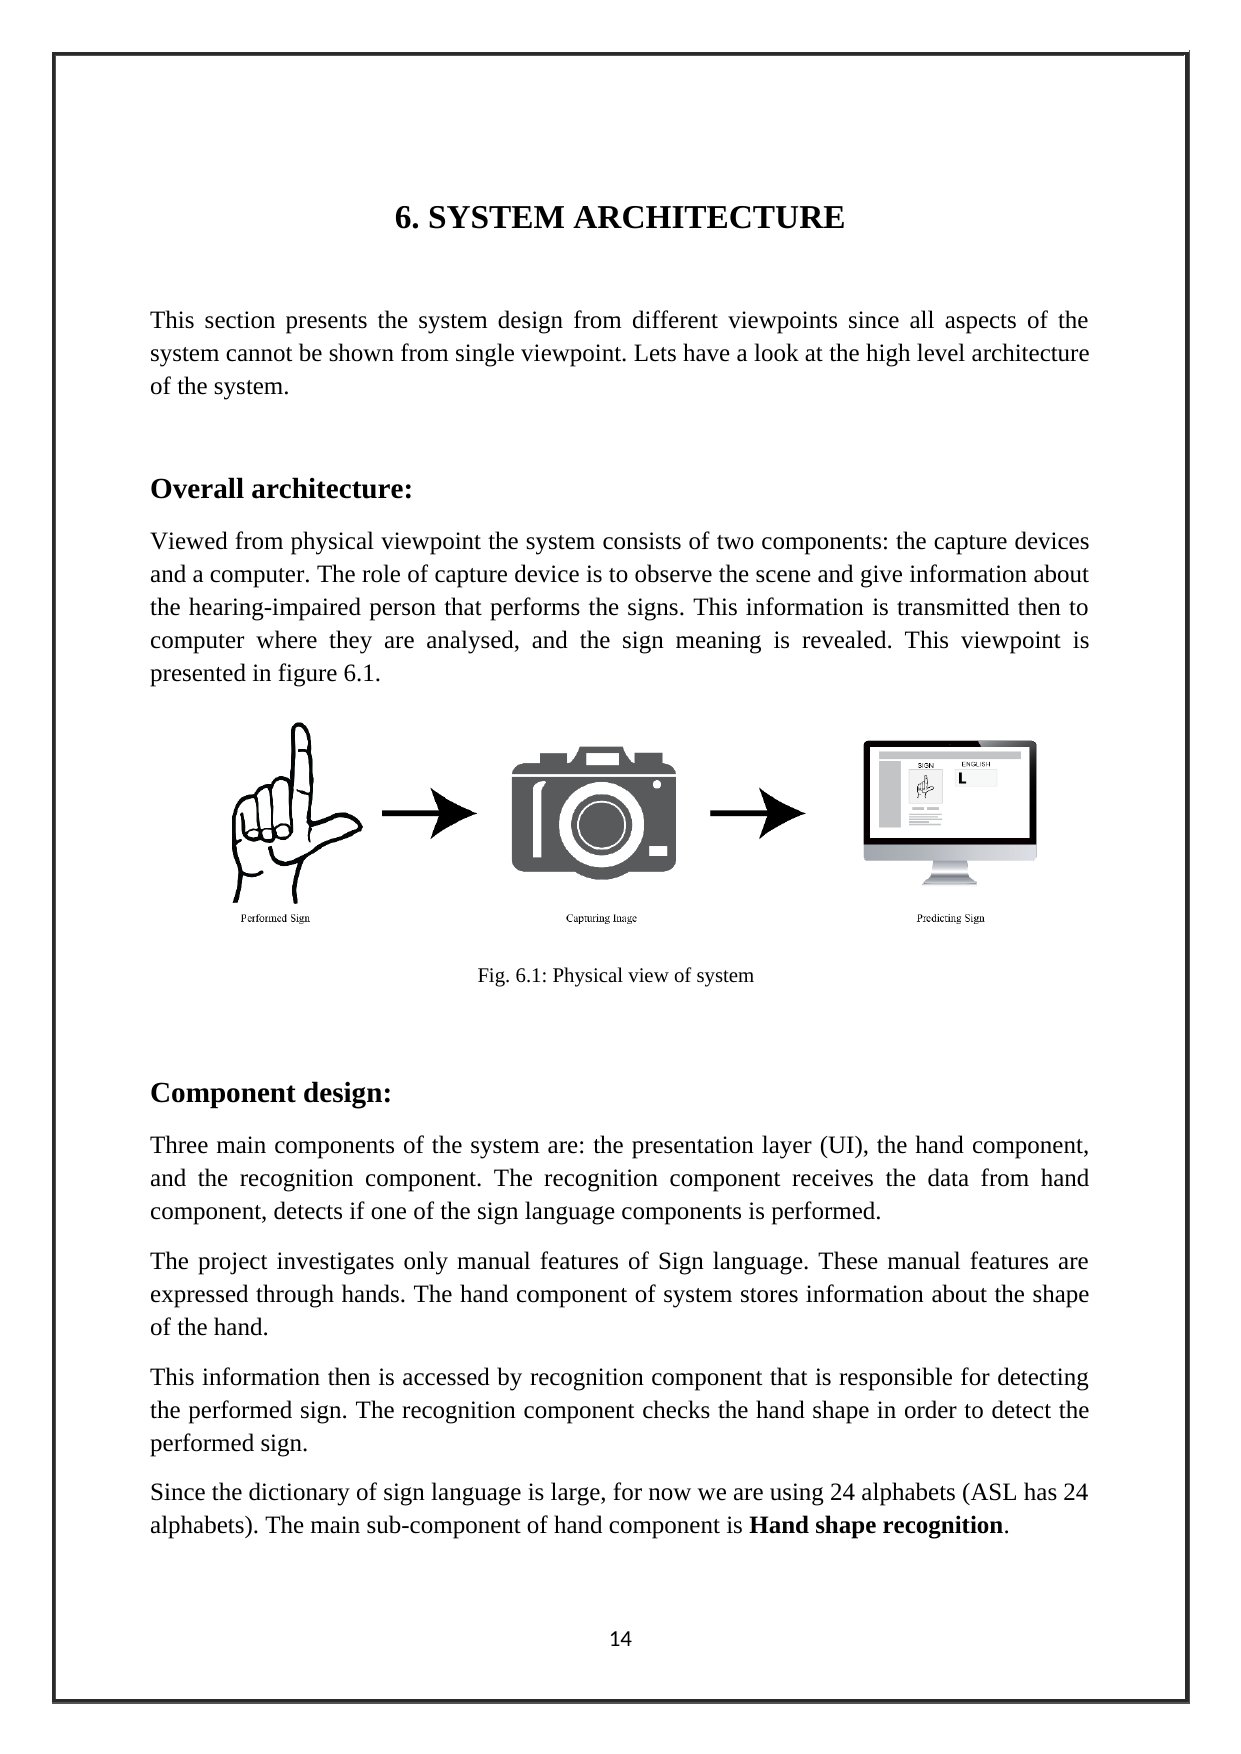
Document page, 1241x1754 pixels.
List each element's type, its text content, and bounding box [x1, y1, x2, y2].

text Overall architecture: [150, 471, 1090, 504]
text Component design: [150, 1075, 1090, 1109]
text Three main components of the system are: the presentation layer (UI), the hand component, and the recognition component. The recognition component receives the data from hand component, detects if one of the sign language components is performed. [150, 1130, 1090, 1225]
text 6. SYSTEM ARCHITECTURE [150, 198, 1090, 236]
text This section presents the system design from different viewpoints since all aspects of the system cannot be shown from single viewpoint. Lets have a look at the high level architecture of the system. [150, 305, 1090, 400]
text The project investigates only manual features of Sign language. These manual features are expressed through hands. The hand component of system stores information about the shape of the hand. [150, 1246, 1090, 1341]
text Viewed from physical viewpoint the system consists of two components: the capture devices and a computer. The role of capture device is to observe the scene and give information about the hearing-impaired person that performs the signs. This information is transmitted then to computer where they are analysed, and the sign meaning is revealed. This viewpoint is presented in figure 6.1. [150, 526, 1090, 687]
text Since the dictionary of sign language is large, for now we are using 24 alphabets (ASL has 24 alphabets). The main sub-component of hand component is Hand shape recognition. [150, 1477, 1090, 1539]
picture [154, 707, 1098, 951]
text This information then is accessed by recognition component that is responsible for detecting the performed sign. The recognition component checks the hand shape in order to detect the performed sign. [150, 1362, 1090, 1457]
